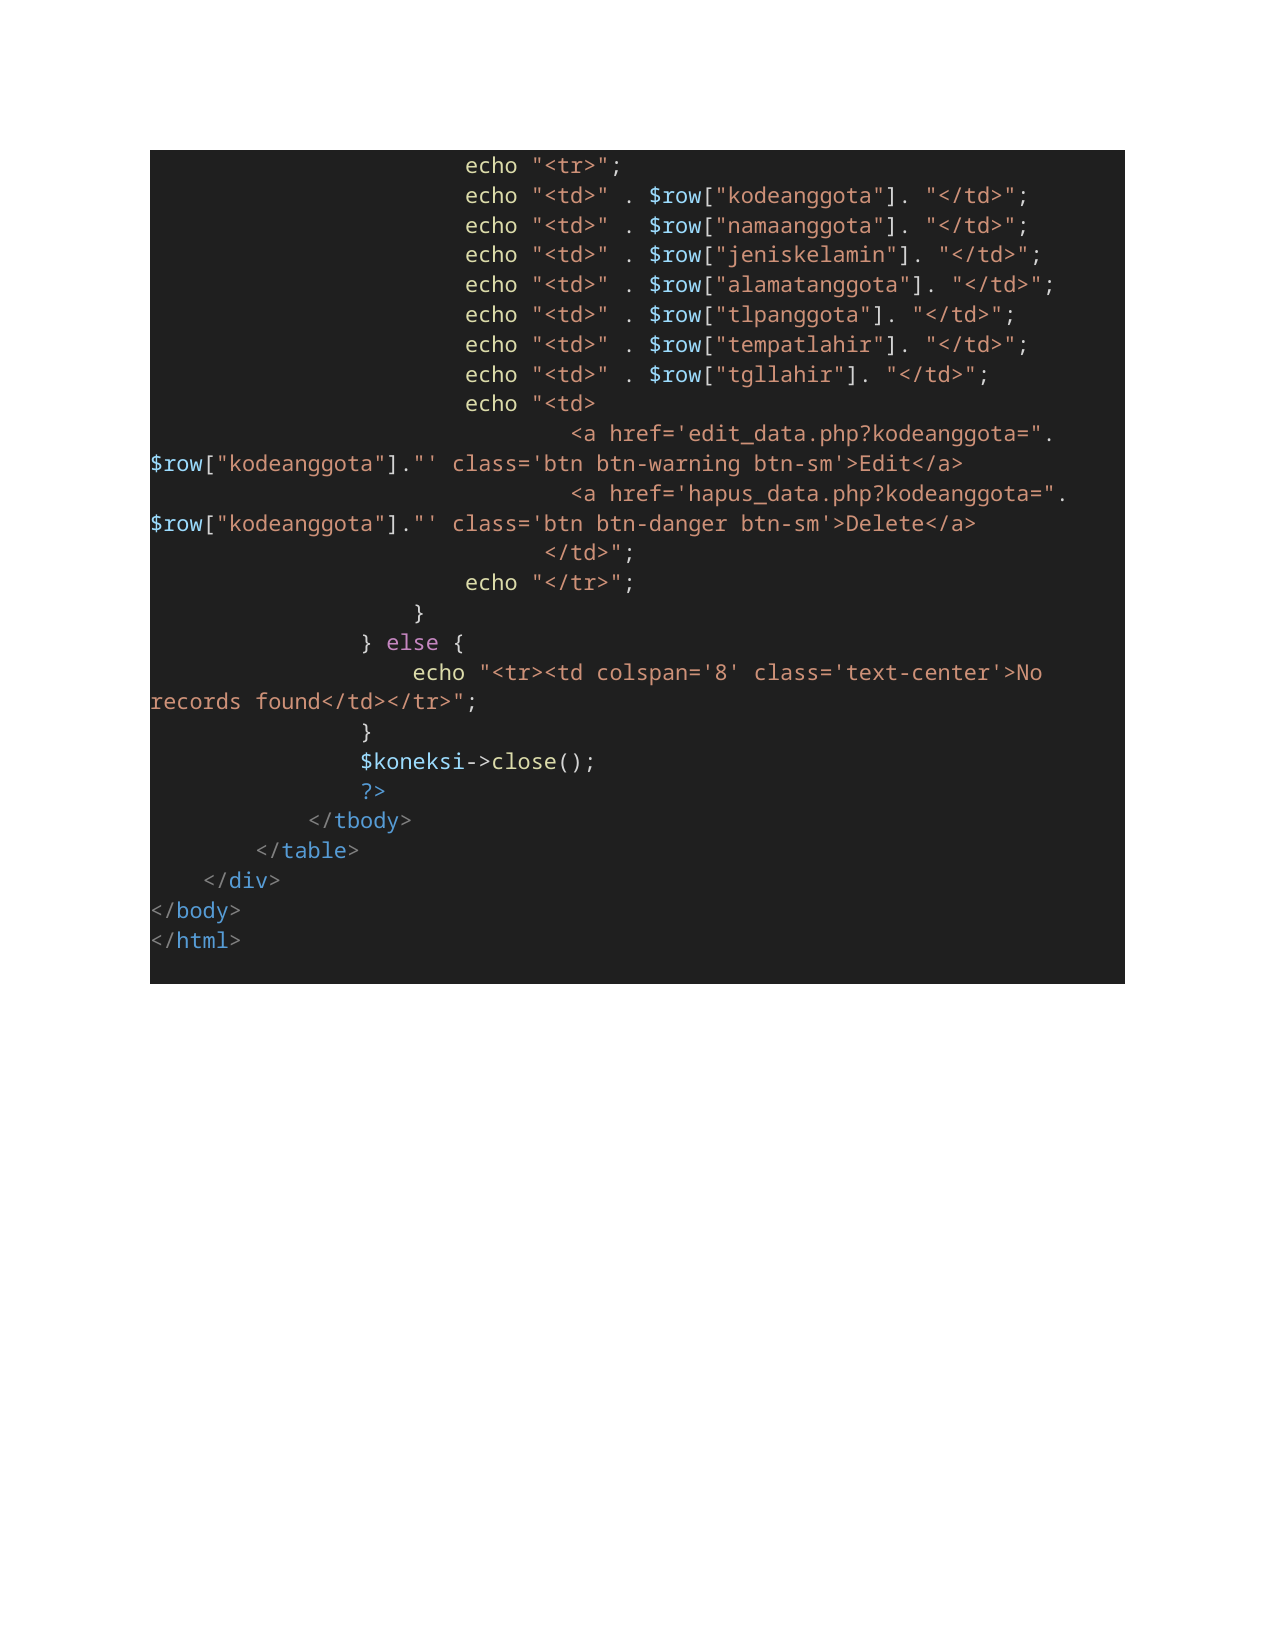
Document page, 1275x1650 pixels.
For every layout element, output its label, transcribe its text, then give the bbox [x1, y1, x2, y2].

text } [150, 597, 1125, 627]
text ?> [150, 776, 1125, 805]
text </html> [150, 924, 1125, 954]
text </body> [150, 895, 1125, 924]
text </table> [150, 835, 1125, 865]
text </tbody> [150, 805, 1125, 835]
text echo "<tr>"; [150, 150, 1125, 180]
text echo "<td>" . $row["tgllahir"]. "</td>"; [150, 358, 1125, 388]
text echo "<tr><td colspan='8' class='text-center'>No records found</td></tr>"; [150, 656, 1125, 716]
text </td>"; [150, 537, 1125, 567]
text echo "<td> [150, 388, 1125, 418]
text echo "<td>" . $row["alamatanggota"]. "</td>"; [150, 269, 1125, 299]
text } else { [150, 627, 1125, 656]
text <a href='edit_data.php?kodeanggota=".$row["kodeanggota"]."' class='btn btn-warning btn-sm'>Edit</a> [150, 418, 1125, 478]
text </div> [150, 865, 1125, 895]
text $koneksi->close(); [150, 746, 1125, 776]
text echo "<td>" . $row["jeniskelamin"]. "</td>"; [150, 239, 1125, 269]
text echo "<td>" . $row["namaanggota"]. "</td>"; [150, 209, 1125, 239]
text echo "<td>" . $row["tlpanggota"]. "</td>"; [150, 299, 1125, 329]
text <a href='hapus_data.php?kodeanggota=".$row["kodeanggota"]."' class='btn btn-danger btn-sm'>Delete</a> [150, 478, 1125, 537]
text } [150, 716, 1125, 746]
text echo "</tr>"; [150, 567, 1125, 597]
text echo "<td>" . $row["tempatlahir"]. "</td>"; [150, 329, 1125, 358]
text echo "<td>" . $row["kodeanggota"]. "</td>"; [150, 180, 1125, 209]
